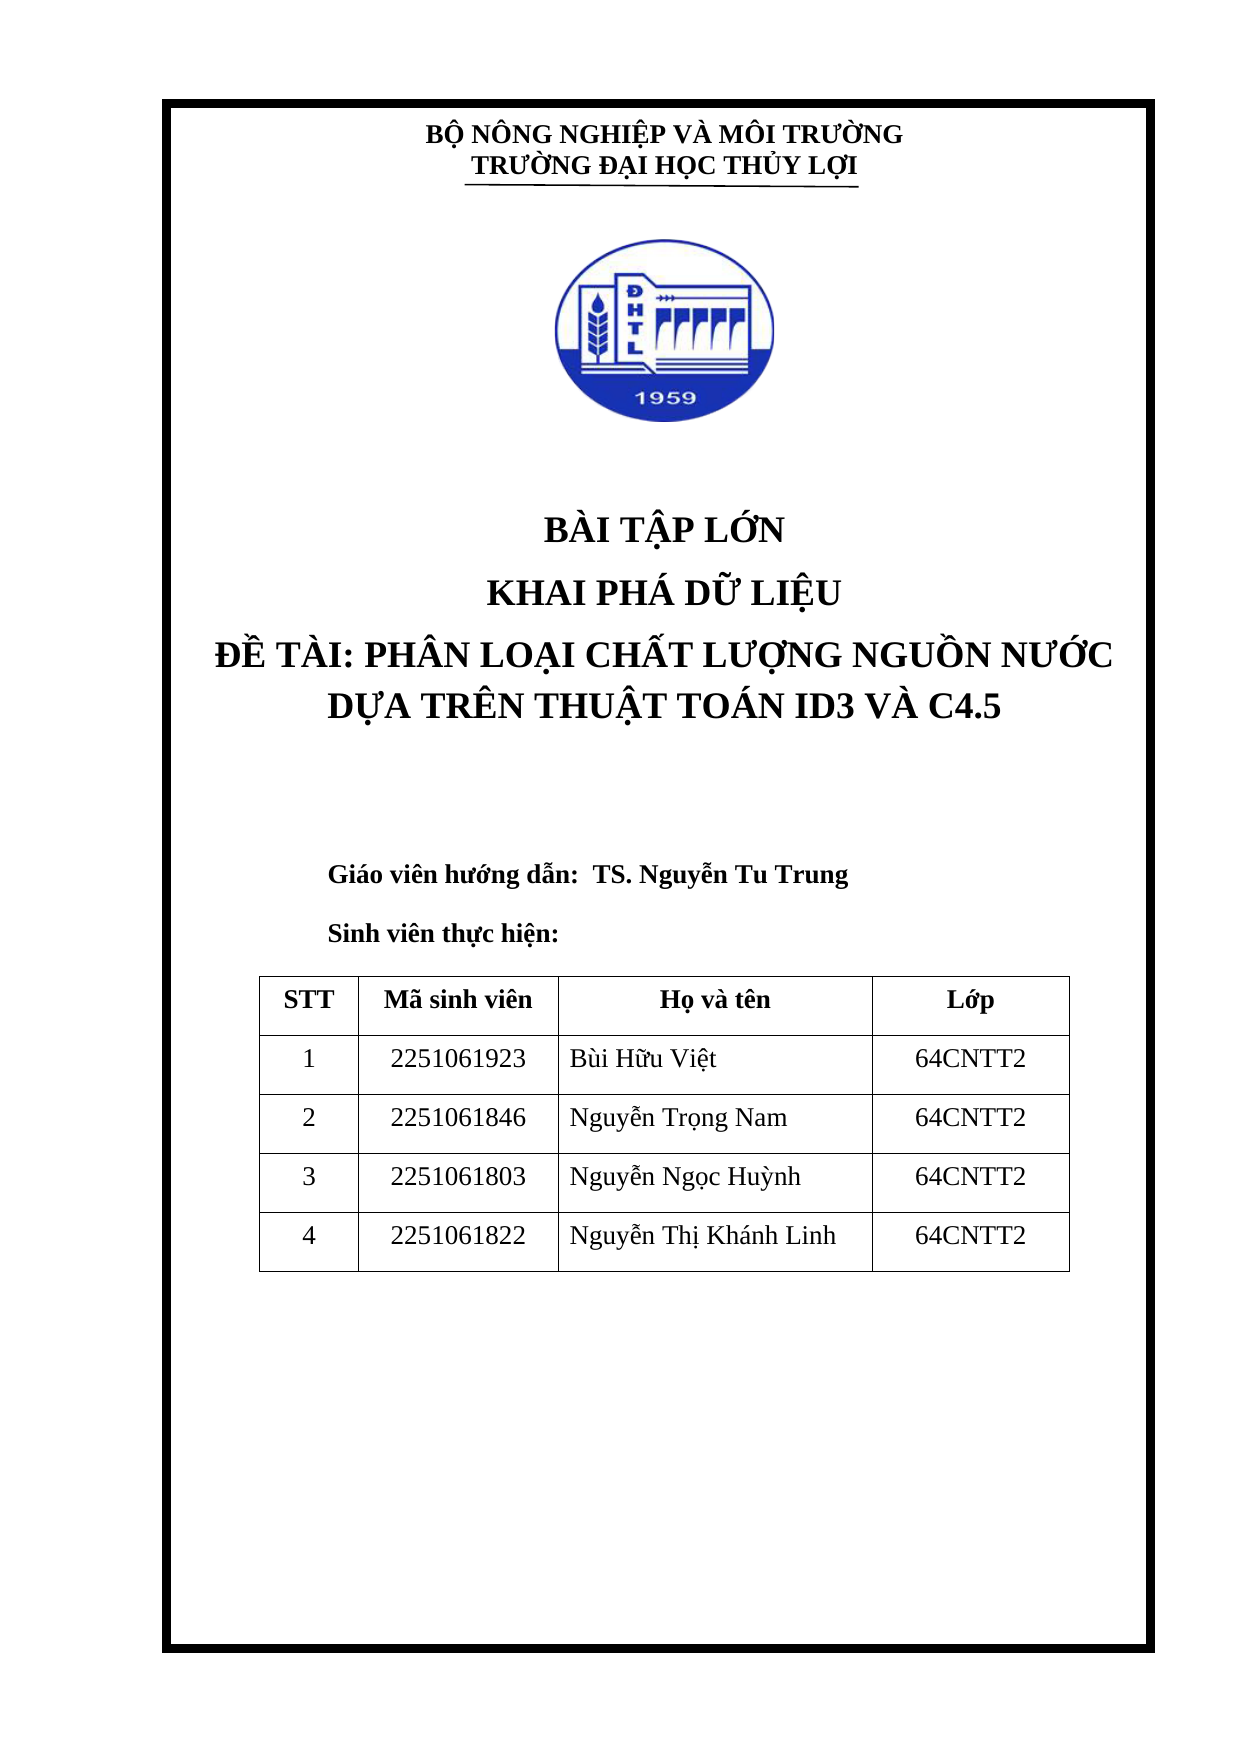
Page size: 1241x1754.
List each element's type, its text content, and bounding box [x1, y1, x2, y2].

table_cell Bùi Hữu Việt [559, 1036, 872, 1094]
table_cell 64CNTT2 [873, 1095, 1069, 1153]
table_header Họ và tên [559, 977, 872, 1035]
text BỘ NÔNG NGHIỆP VÀ MÔI TRƯỜNG [177, 118, 1152, 149]
text TRƯỜNG ĐẠI HỌC THỦY LỢI [177, 149, 1152, 180]
table_cell 4 [260, 1213, 358, 1271]
text BÀI TẬP LỚN [177, 508, 1152, 551]
table_cell 2251061923 [359, 1036, 558, 1094]
table_cell 2251061803 [359, 1154, 558, 1212]
text ĐỀ TÀI: PHÂN LOẠI CHẤT LƯỢNG NGUỒN NƯỚC DỰA TRÊN THUẬT TOÁN ID3 VÀ C4.5 [177, 632, 1152, 727]
picture [554, 239, 775, 422]
table_cell 64CNTT2 [873, 1154, 1069, 1212]
text Sinh viên thực hiện: [252, 917, 1152, 948]
table_header Lớp [873, 977, 1069, 1035]
table_cell 3 [260, 1154, 358, 1212]
table_cell 2 [260, 1095, 358, 1153]
table_cell 2251061846 [359, 1095, 558, 1153]
table_cell 1 [260, 1036, 358, 1094]
table_cell 64CNTT2 [873, 1036, 1069, 1094]
table_header STT [260, 977, 358, 1035]
table_cell Nguyễn Ngọc Huỳnh [559, 1154, 872, 1212]
table_header Mã sinh viên [359, 977, 558, 1035]
table_cell 64CNTT2 [873, 1213, 1069, 1271]
text Giáo viên hướng dẫn: TS. Nguyễn Tu Trung [252, 858, 1152, 889]
text KHAI PHÁ DỮ LIỆU [177, 570, 1152, 613]
table_cell 2251061822 [359, 1213, 558, 1271]
table_cell Nguyễn Trọng Nam [559, 1095, 872, 1153]
table_cell Nguyễn Thị Khánh Linh [559, 1213, 872, 1271]
